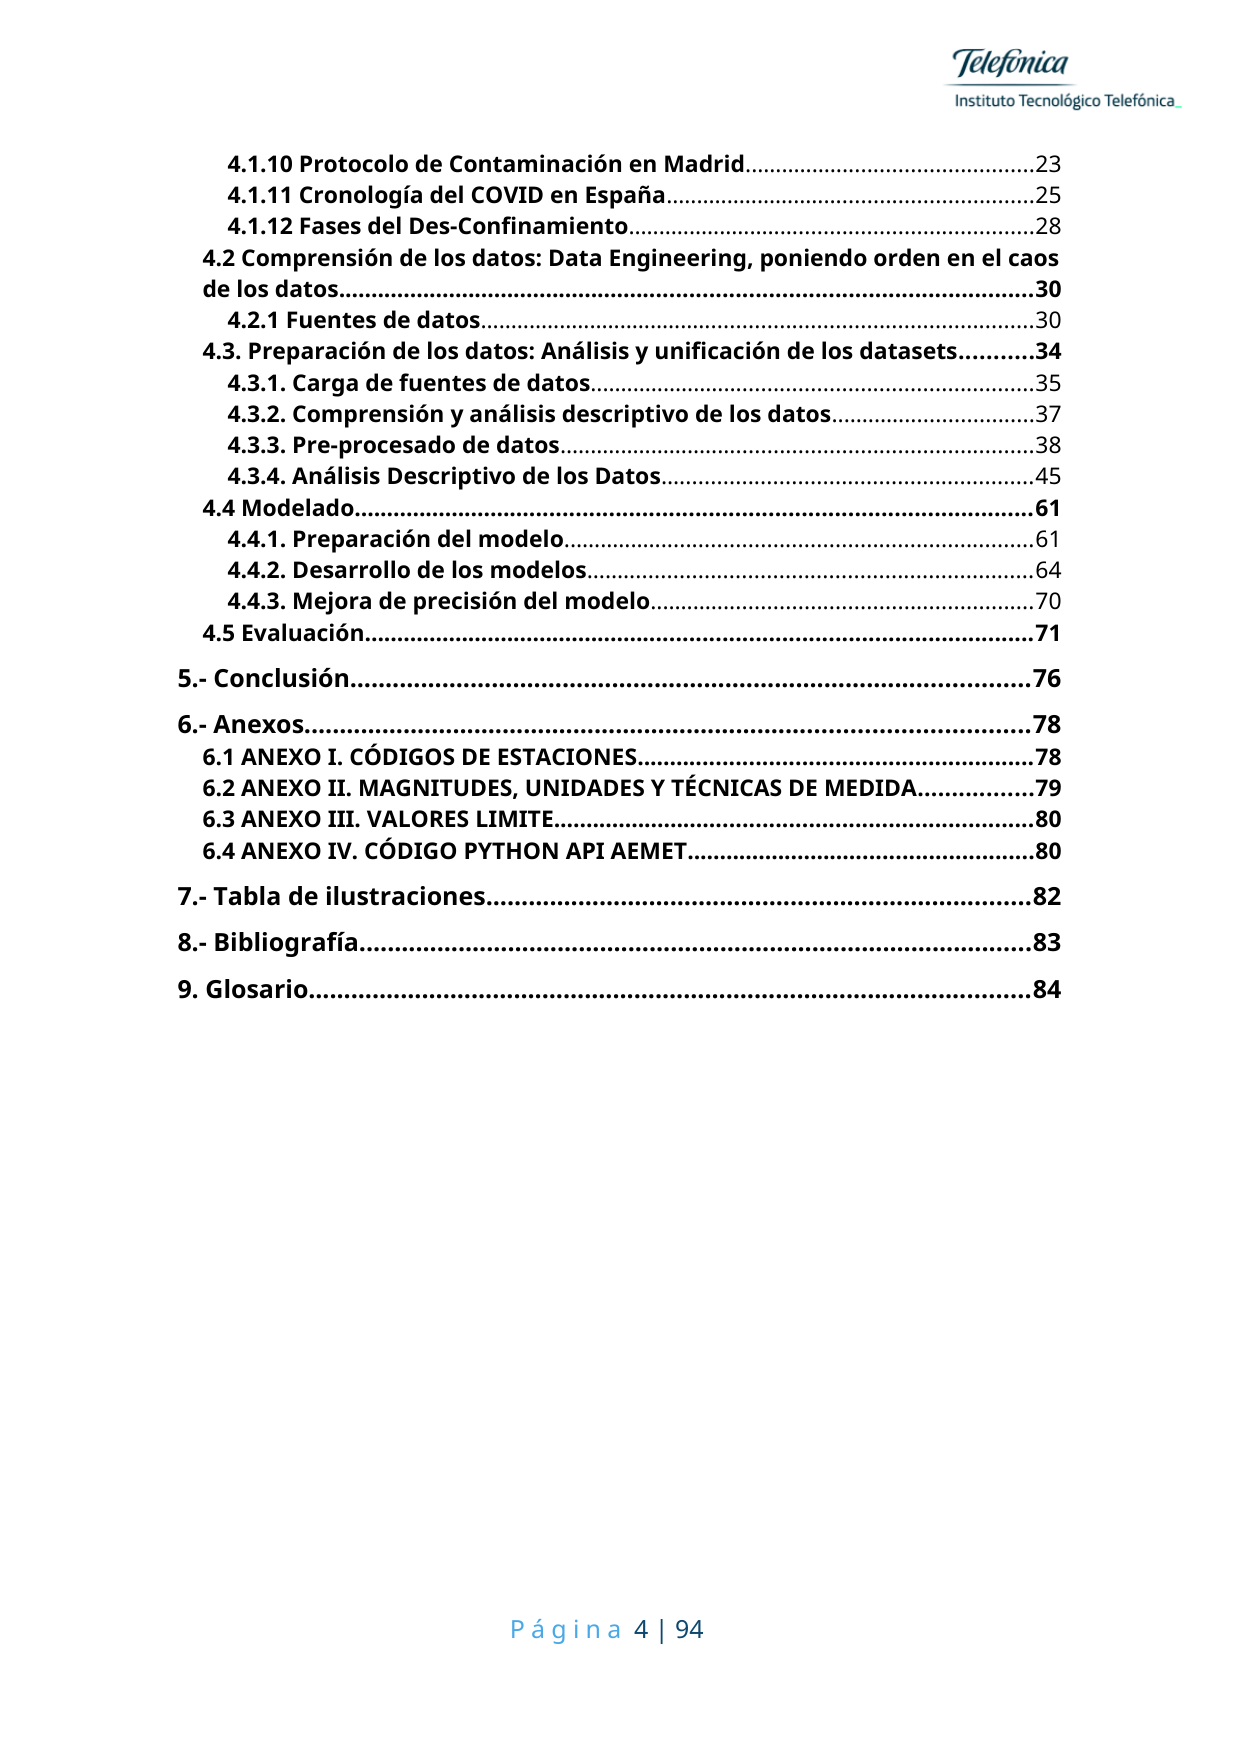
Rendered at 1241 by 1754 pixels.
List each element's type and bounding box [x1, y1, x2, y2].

picture [892, 21, 1215, 128]
